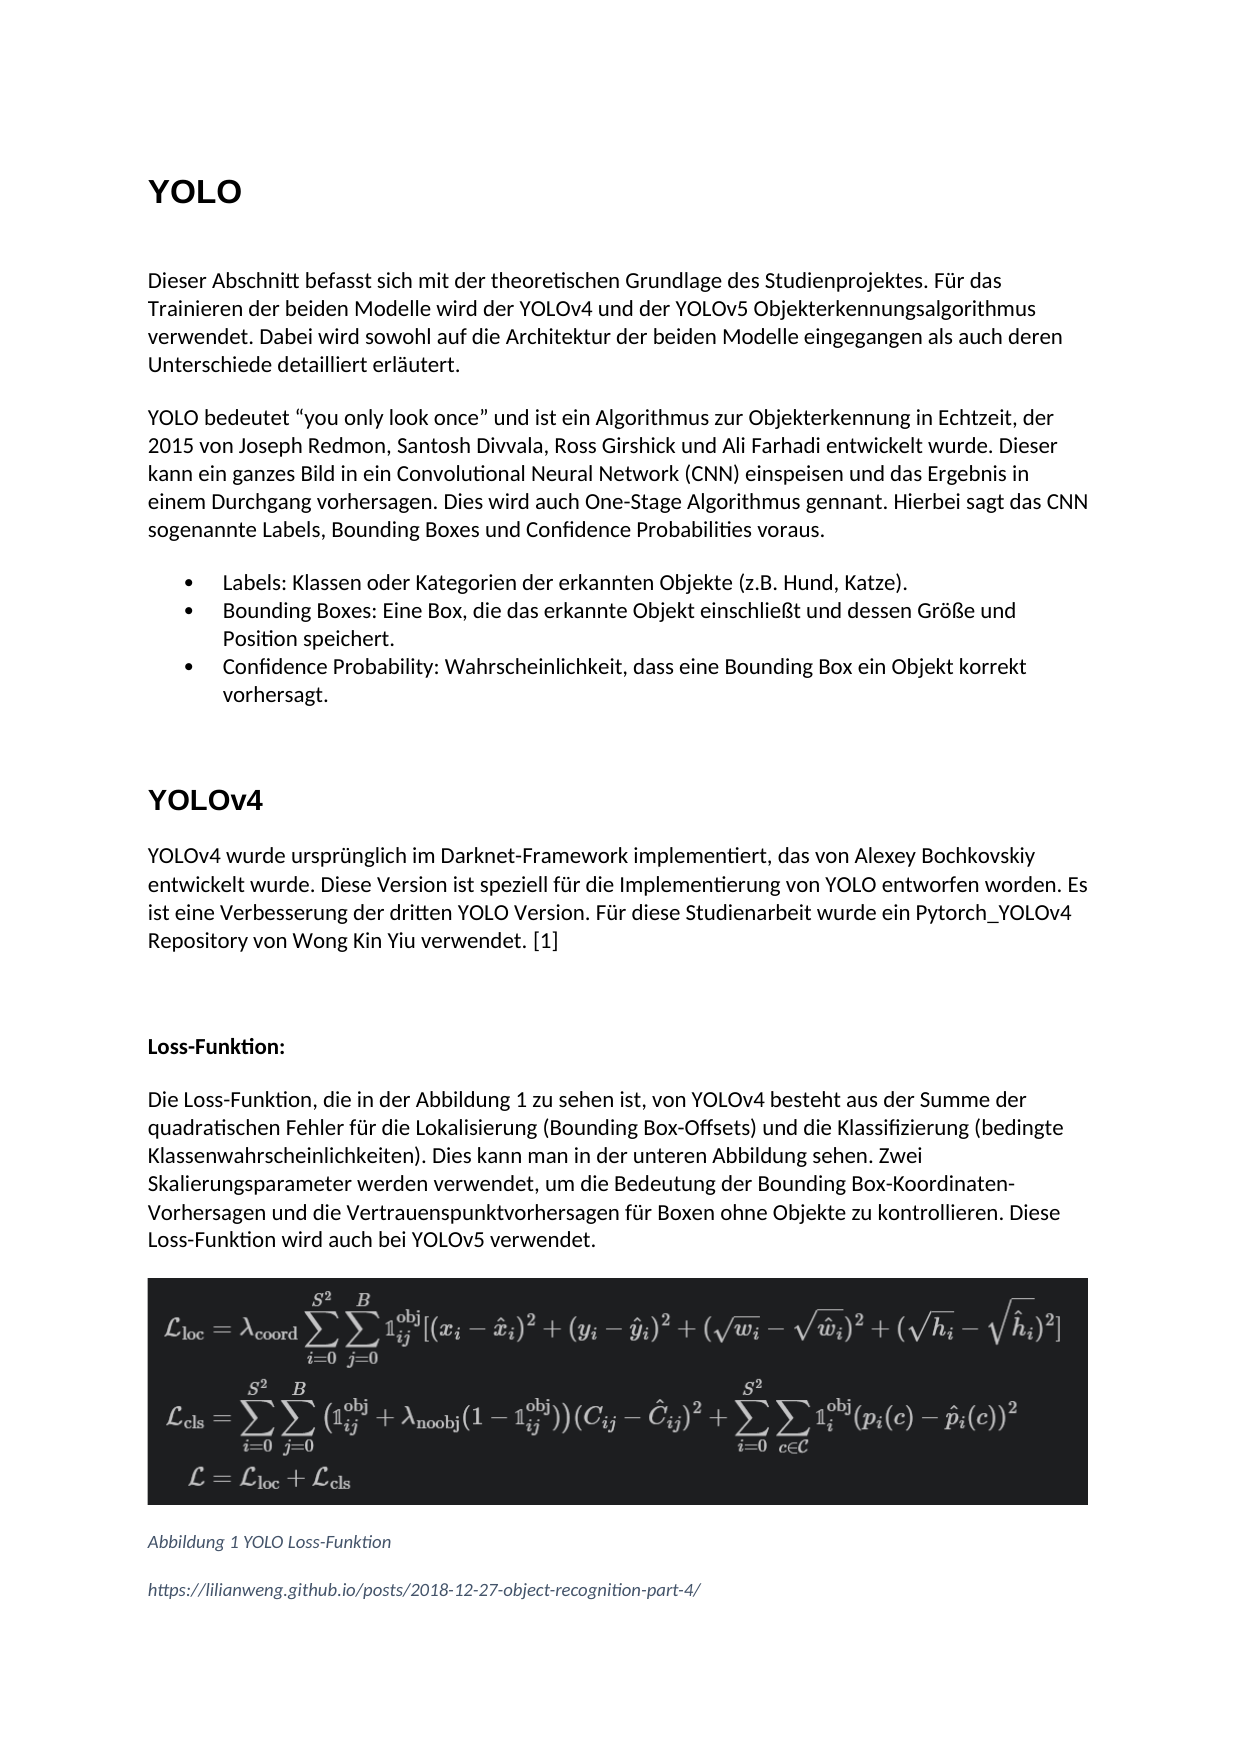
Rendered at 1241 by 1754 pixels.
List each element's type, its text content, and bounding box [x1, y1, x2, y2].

text https://lilianweng.github.io/posts/2018-12-27-object-recognition-part-4/ [148, 1578, 1093, 1601]
subtitle YOLOv4 [148, 783, 1093, 817]
text YOLOv4 wurde ursprünglich im Darknet-Framework implementiert, das von Alexey Bochkovskiy entwickelt wurde. Diese Version ist speziell für die Implementierung von YOLO entworfen worden. Es ist eine Verbesserung der dritten YOLO Version. Für diese Studienarbeit wurde ein Pytorch_YOLOv4 Repository von Wong Kin Yiu verwendet. [148, 842, 1093, 954]
picture [147, 1278, 1088, 1505]
text YOLO bedeutet “you only look once” und ist ein Algorithmus zur Objekterkennung in Echtzeit, der 2015 von Joseph Redmon, Santosh Divvala, Ross Girshick und Ali Farhadi entwickelt wurde. Dieser kann ein ganzes Bild in ein Convolutional Neural Network (CNN) einspeisen und das Ergebnis in einem Durchgang vorhersagen. Dies wird auch One-Stage Algorithmus gennant. Hierbei sagt das CNN sogenannte Labels, Bounding Boxes und Confidence Probabilities voraus. [148, 403, 1093, 543]
list Labels: Klassen oder Kategorien der erkannten Objekte (z.B. Hund, Katze). [185, 568, 1093, 596]
list Confidence Probability: Wahrscheinlichkeit, dass eine Bounding Box ein Objekt korrekt vorhersagt. [185, 652, 1093, 708]
text Dieser Abschnitt befasst sich mit der theoretischen Grundlage des Studienprojektes. Für das Trainieren der beiden Modelle wird der YOLOv4 und der YOLOv5 Objekterkennungsalgorithmus verwendet. Dabei wird sowohl auf die Architektur der beiden Modelle eingegangen als auch deren Unterschiede detailliert erläutert. [148, 266, 1093, 378]
text Die Loss-Funktion, die in der Abbildung 1 zu sehen ist, von YOLOv4 besteht aus der Summe der quadratischen Fehler für die Lokalisierung (Bounding Box-Offsets) und die Klassifizierung (bedingte Klassenwahrscheinlichkeiten). Dies kann man in der unteren Abbildung sehen. Zwei Skalierungsparameter werden verwendet, um die Bedeutung der Bounding Box-Koordinaten-Vorhersagen und die Vertrauenspunktvorhersagen für Boxen ohne Objekte zu kontrollieren. Diese Loss-Funktion wird auch bei YOLOv5 verwendet. [148, 1086, 1093, 1254]
subtitle YOLO [148, 173, 1093, 211]
text Loss-Funktion: [148, 1032, 1093, 1061]
list Bounding Boxes: Eine Box, die das erkannte Objekt einschließt und dessen Größe und Position speichert. [185, 596, 1093, 652]
